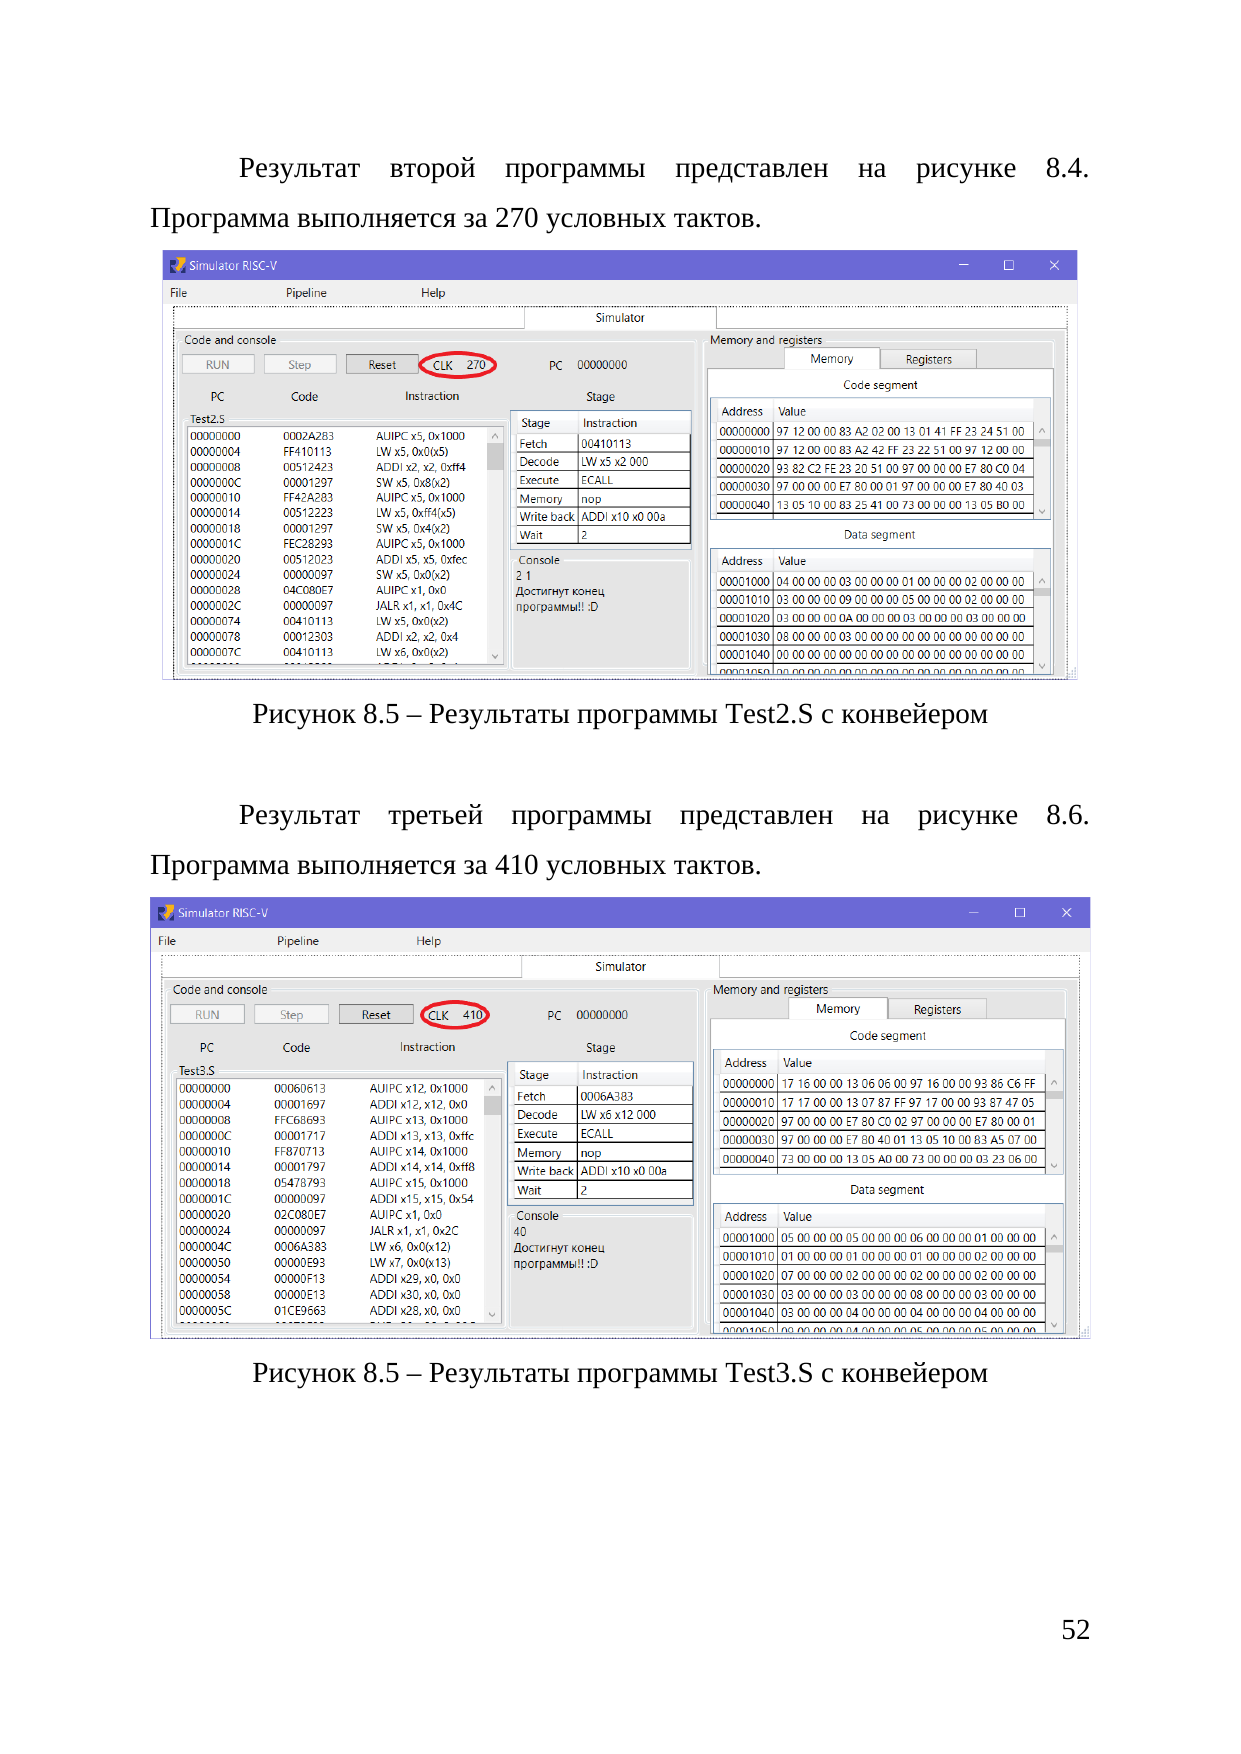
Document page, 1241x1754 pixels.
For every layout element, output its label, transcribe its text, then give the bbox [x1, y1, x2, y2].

picture [150, 897, 1091, 1339]
text Рисунок 8.5 – Результаты программы Test3.S с конвейером [150, 1355, 1090, 1388]
text Результат второй программы представлен на рисунке 8.4. Программа выполняется за 270 условных тактов. [150, 150, 1090, 234]
text Результат третьей программы представлен на рисунке 8.6. Программа выполняется за 410 условных тактов. [150, 797, 1090, 881]
text Рисунок 8.5 – Результаты программы Test2.S с конвейером [150, 696, 1090, 730]
picture [162, 250, 1078, 680]
